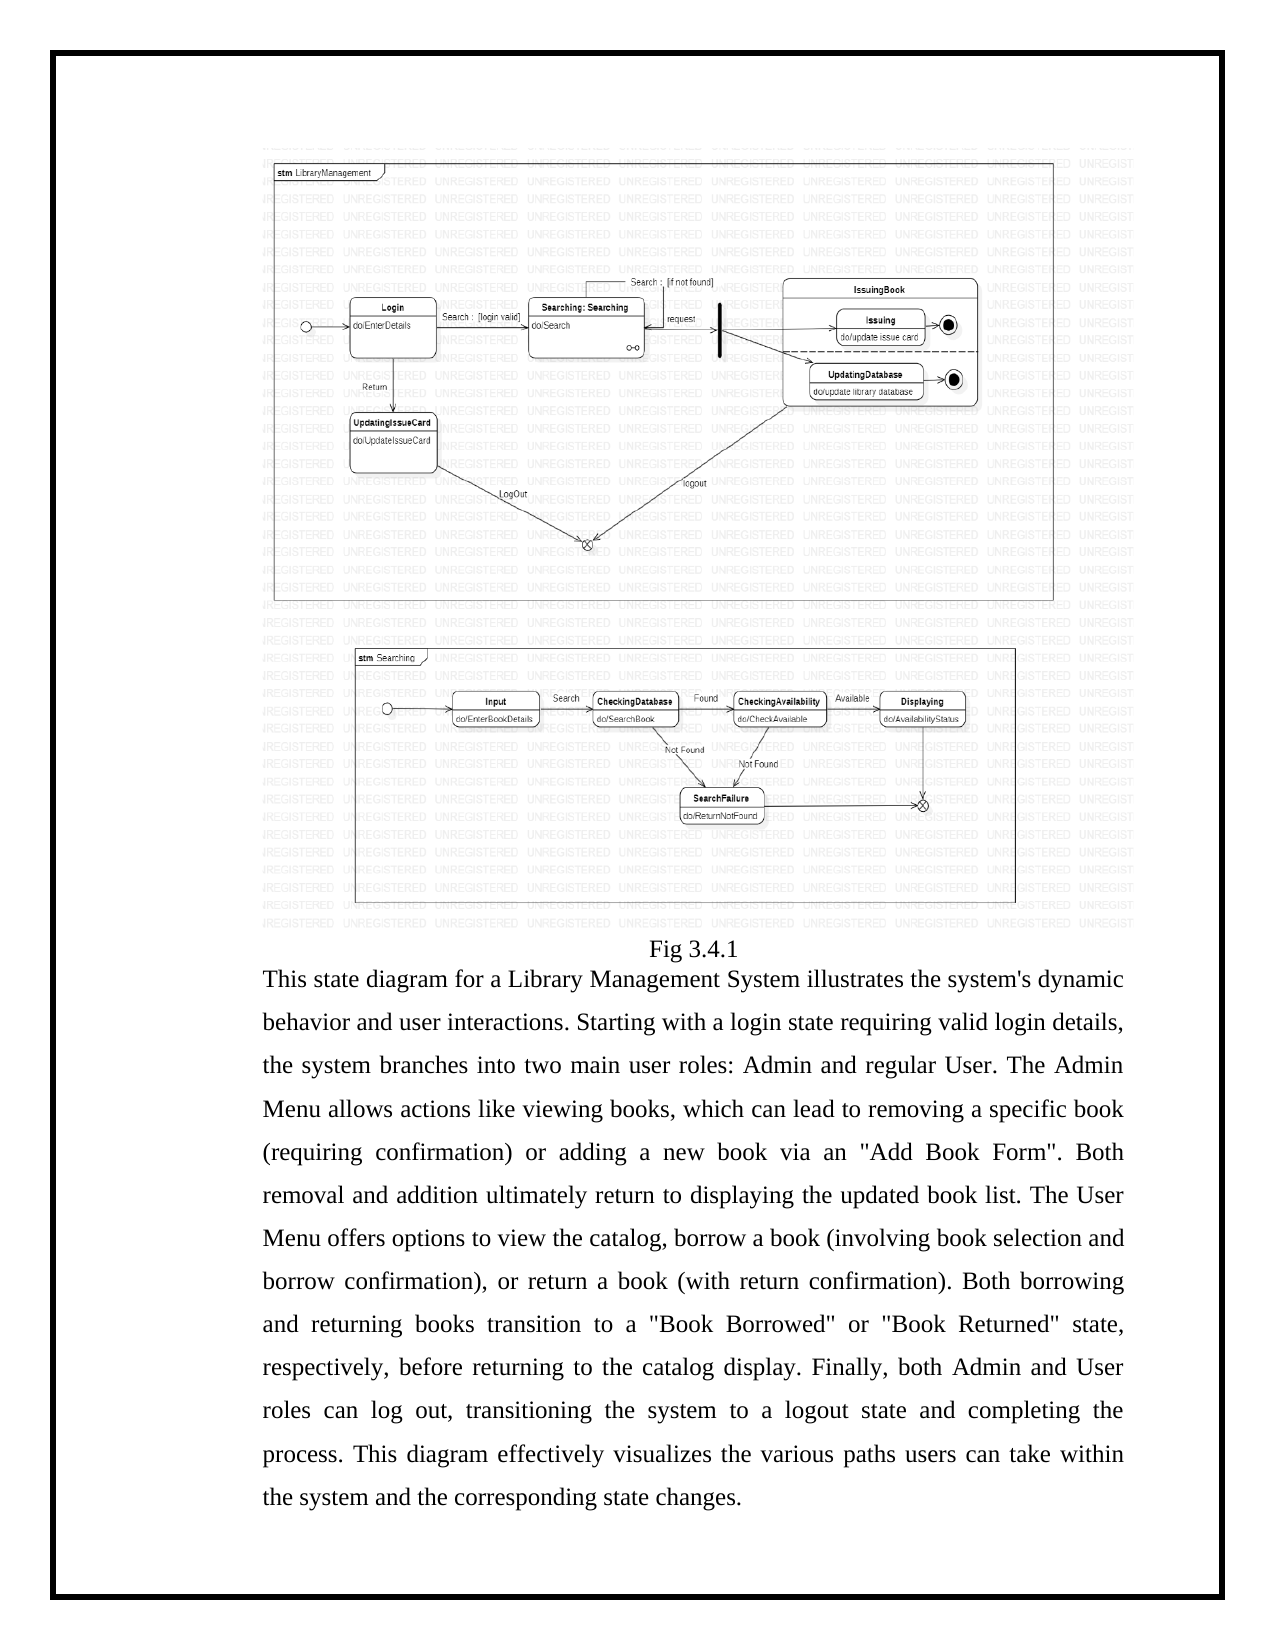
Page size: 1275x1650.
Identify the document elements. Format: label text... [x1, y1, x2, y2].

list This state diagram for a Library Management System illustrates the system's dynamic behavior and user interactions. Starting with a login state requiring valid login details, the system branches into two main user roles: Admin and regular User. The Admin Menu allows actions like viewing books, which can lead to removing a specific book (requiring confirmation) or adding a new book via an "Add Book Form". Both removal and addition ultimately return to displaying the updated book list. The User Menu offers options to view the catalog, borrow a book (involving book selection and borrow confirmation), or return a book (with return confirmation). Both borrowing and returning books transition to a "Book Borrowed" or "Book Returned" state, respectively, before returning to the catalog display. Finally, both Admin and User roles can log out, transitioning the system to a logout state and completing the process. This diagram effectively visualizes the various paths users can take within the system and the corresponding state changes. [262, 964, 1125, 1511]
list Fig 3.4.1 [262, 934, 1125, 963]
picture [262, 148, 1134, 933]
